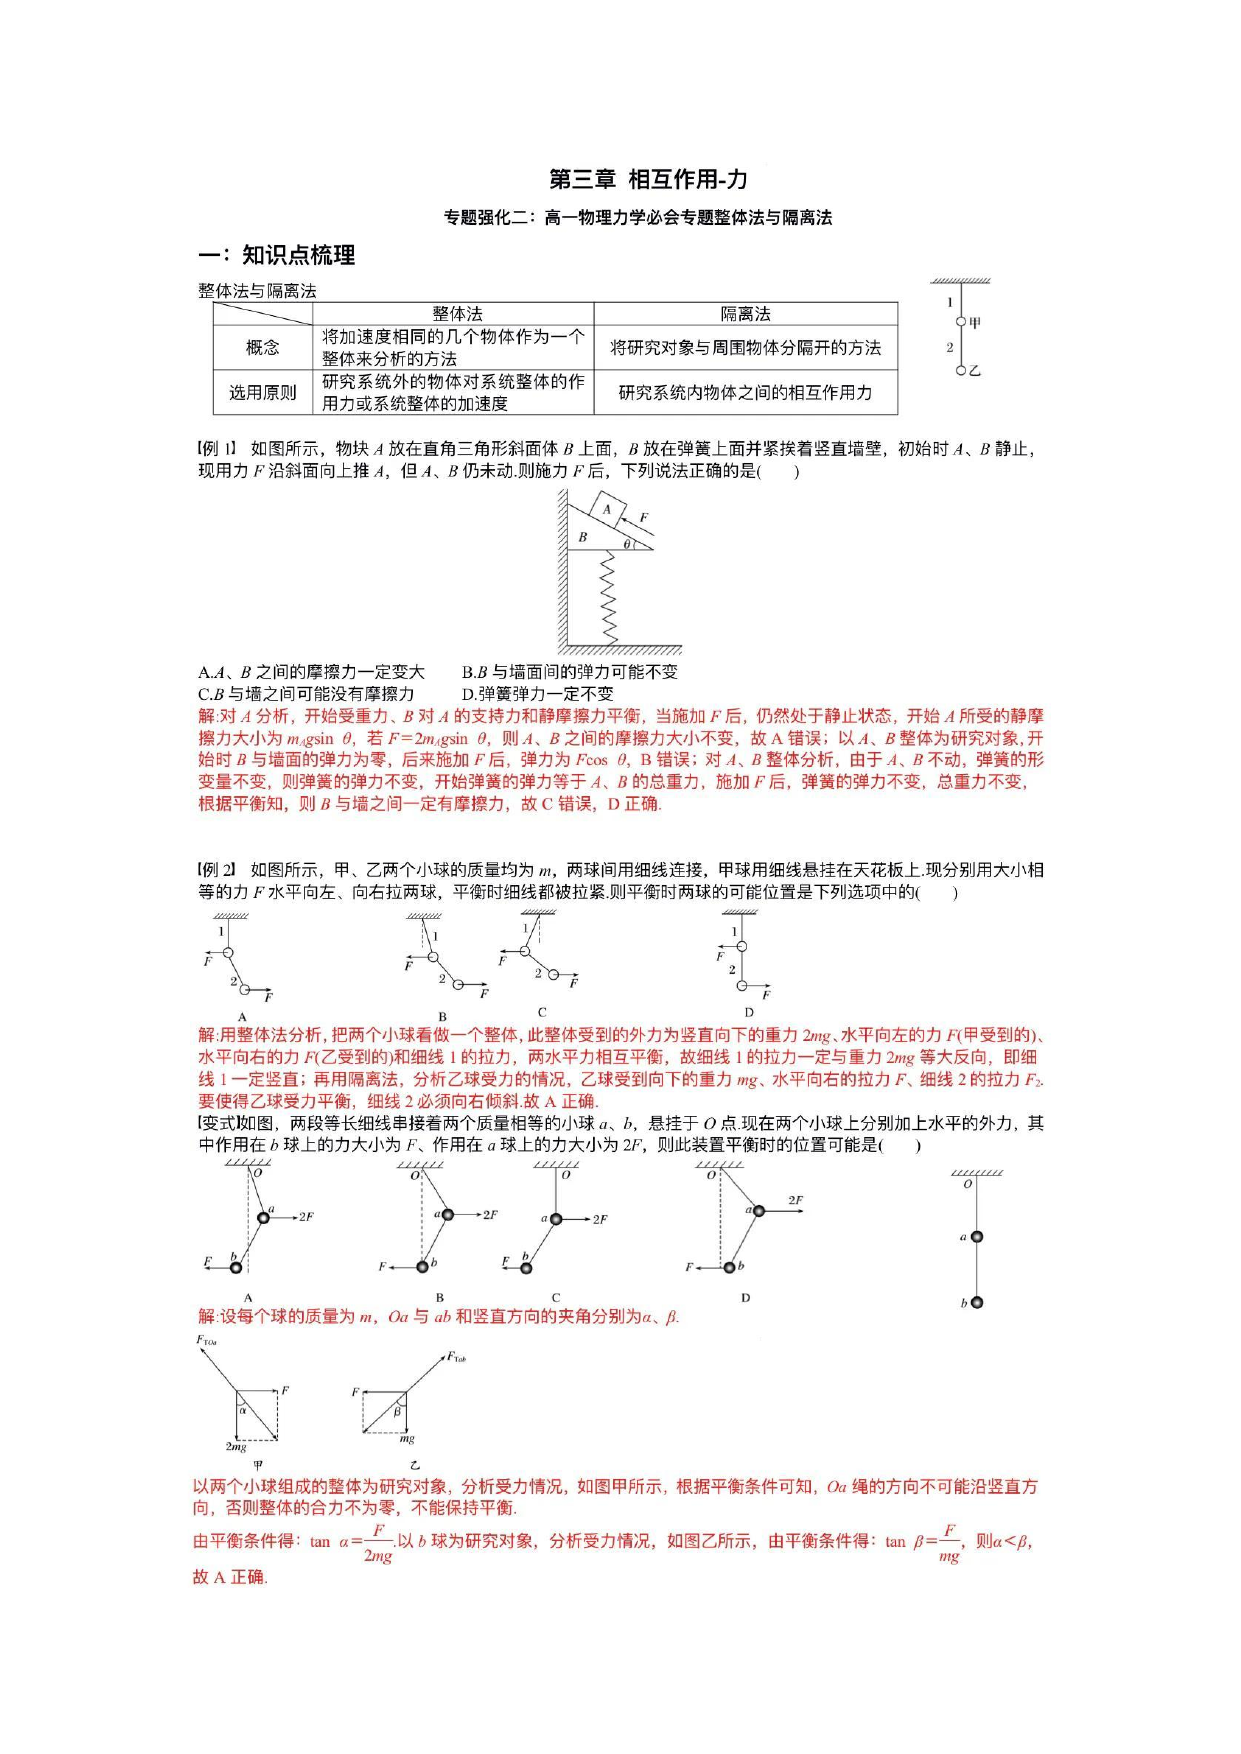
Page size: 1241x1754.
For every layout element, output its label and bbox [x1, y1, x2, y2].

picture [187, 162, 1052, 1592]
